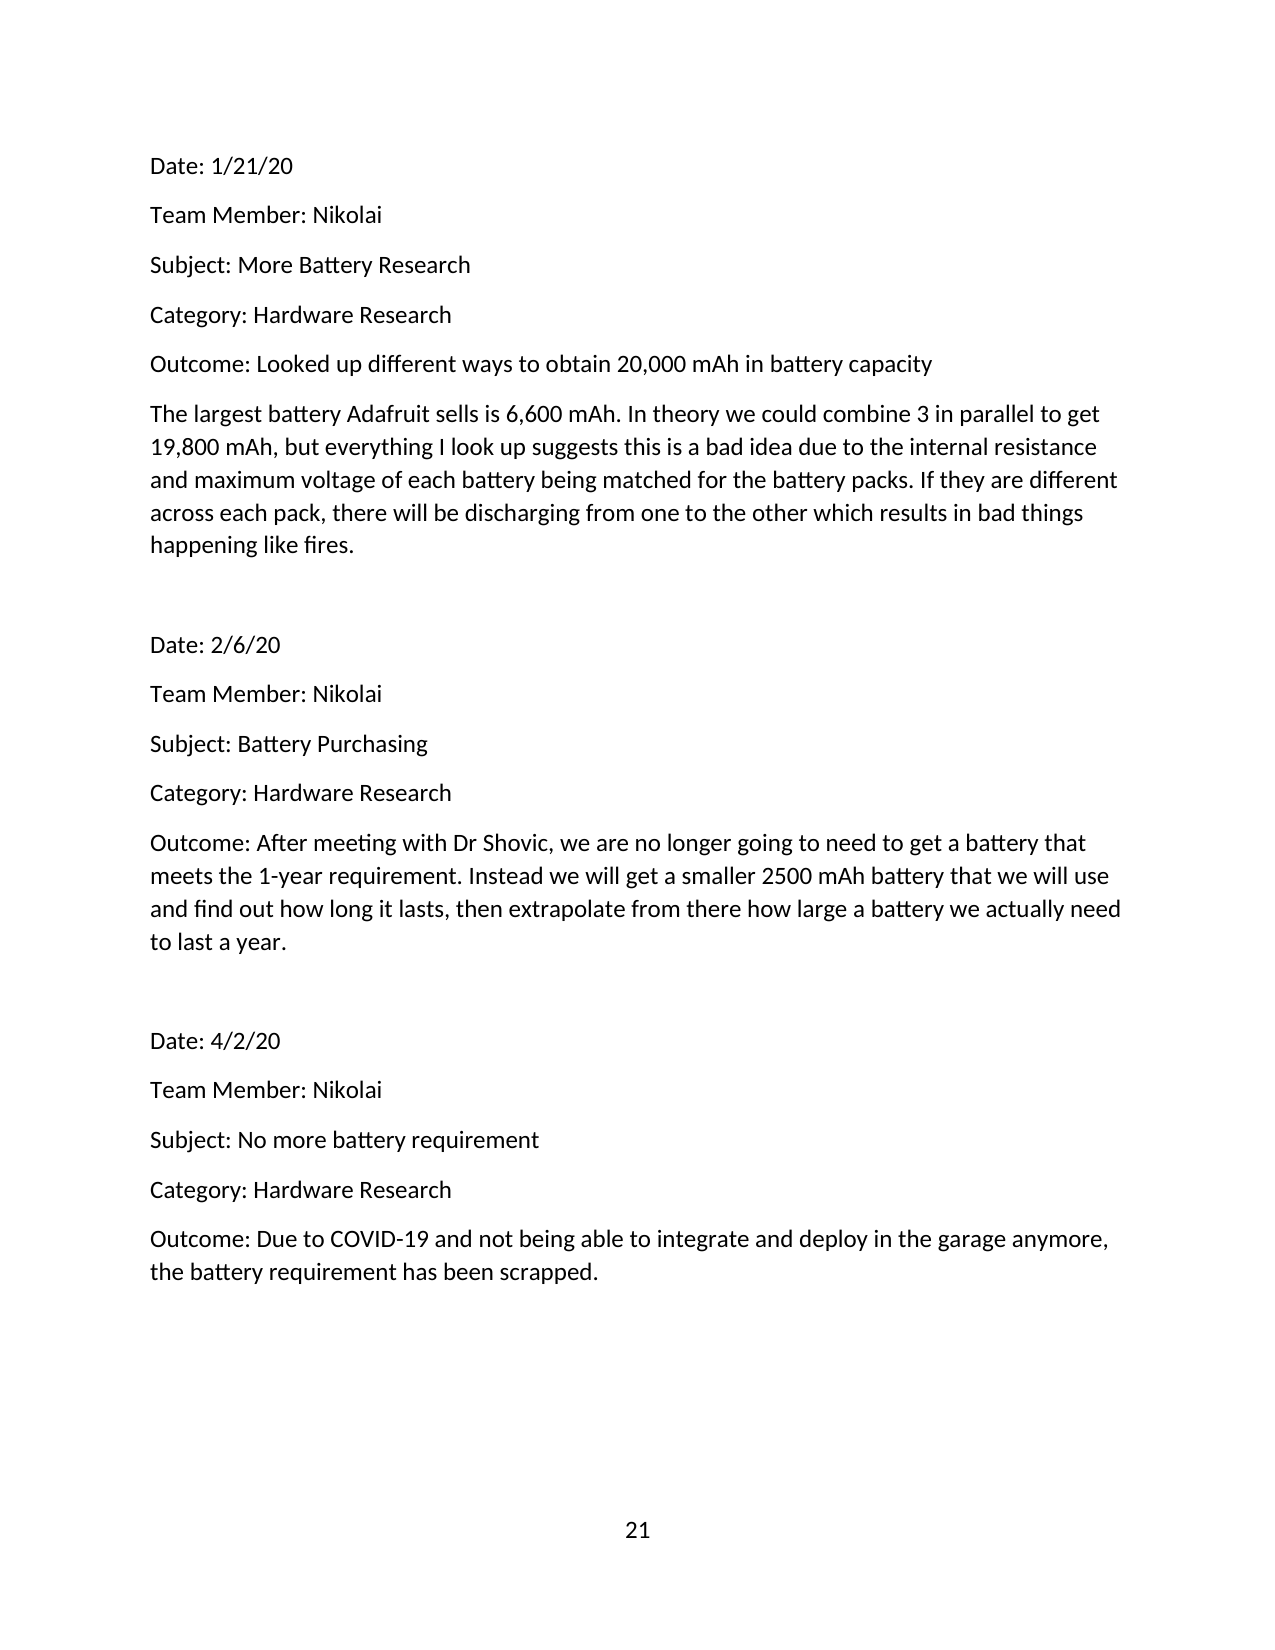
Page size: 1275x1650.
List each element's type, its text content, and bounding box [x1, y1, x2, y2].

text The largest battery Adafruit sells is 6,600 mAh. In theory we could combine 3 in parallel to get 19,800 mAh, but everything I look up suggests this is a bad idea due to the internal resistance and maximum voltage of each battery being matched for the battery packs. If they are different across each pack, there will be discharging from one to the other which results in bad things happening like fires. [150, 398, 1125, 560]
text Category: Hardware Research [150, 777, 1125, 808]
text Date: 2/6/20 [150, 629, 1125, 659]
text Subject: Battery Purchasing [150, 728, 1125, 758]
text Outcome: Due to COVID-19 and not being able to integrate and deploy in the garage anymore, the battery requirement has been scrapped. [150, 1223, 1125, 1287]
text Category: Hardware Research [150, 299, 1125, 329]
text Subject: More Battery Research [150, 249, 1125, 280]
text Subject: No more battery requirement [150, 1124, 1125, 1155]
text Date: 4/2/20 [150, 1025, 1125, 1056]
text Outcome: After meeting with Dr Shovic, we are no longer going to need to get a battery that meets the 1-year requirement. Instead we will get a smaller 2500 mAh battery that we will use and find out how long it lasts, then extrapolate from there how large a battery we actually need to last a year. [150, 827, 1125, 956]
text Outcome: Looked up different ways to obtain 20,000 mAh in battery capacity [150, 348, 1125, 379]
text Date: 1/21/20 [150, 150, 1125, 181]
text Category: Hardware Research [150, 1174, 1125, 1204]
text Team Member: Nikolai [150, 1074, 1125, 1105]
text Team Member: Nikolai [150, 678, 1125, 709]
text Team Member: Nikolai [150, 199, 1125, 230]
